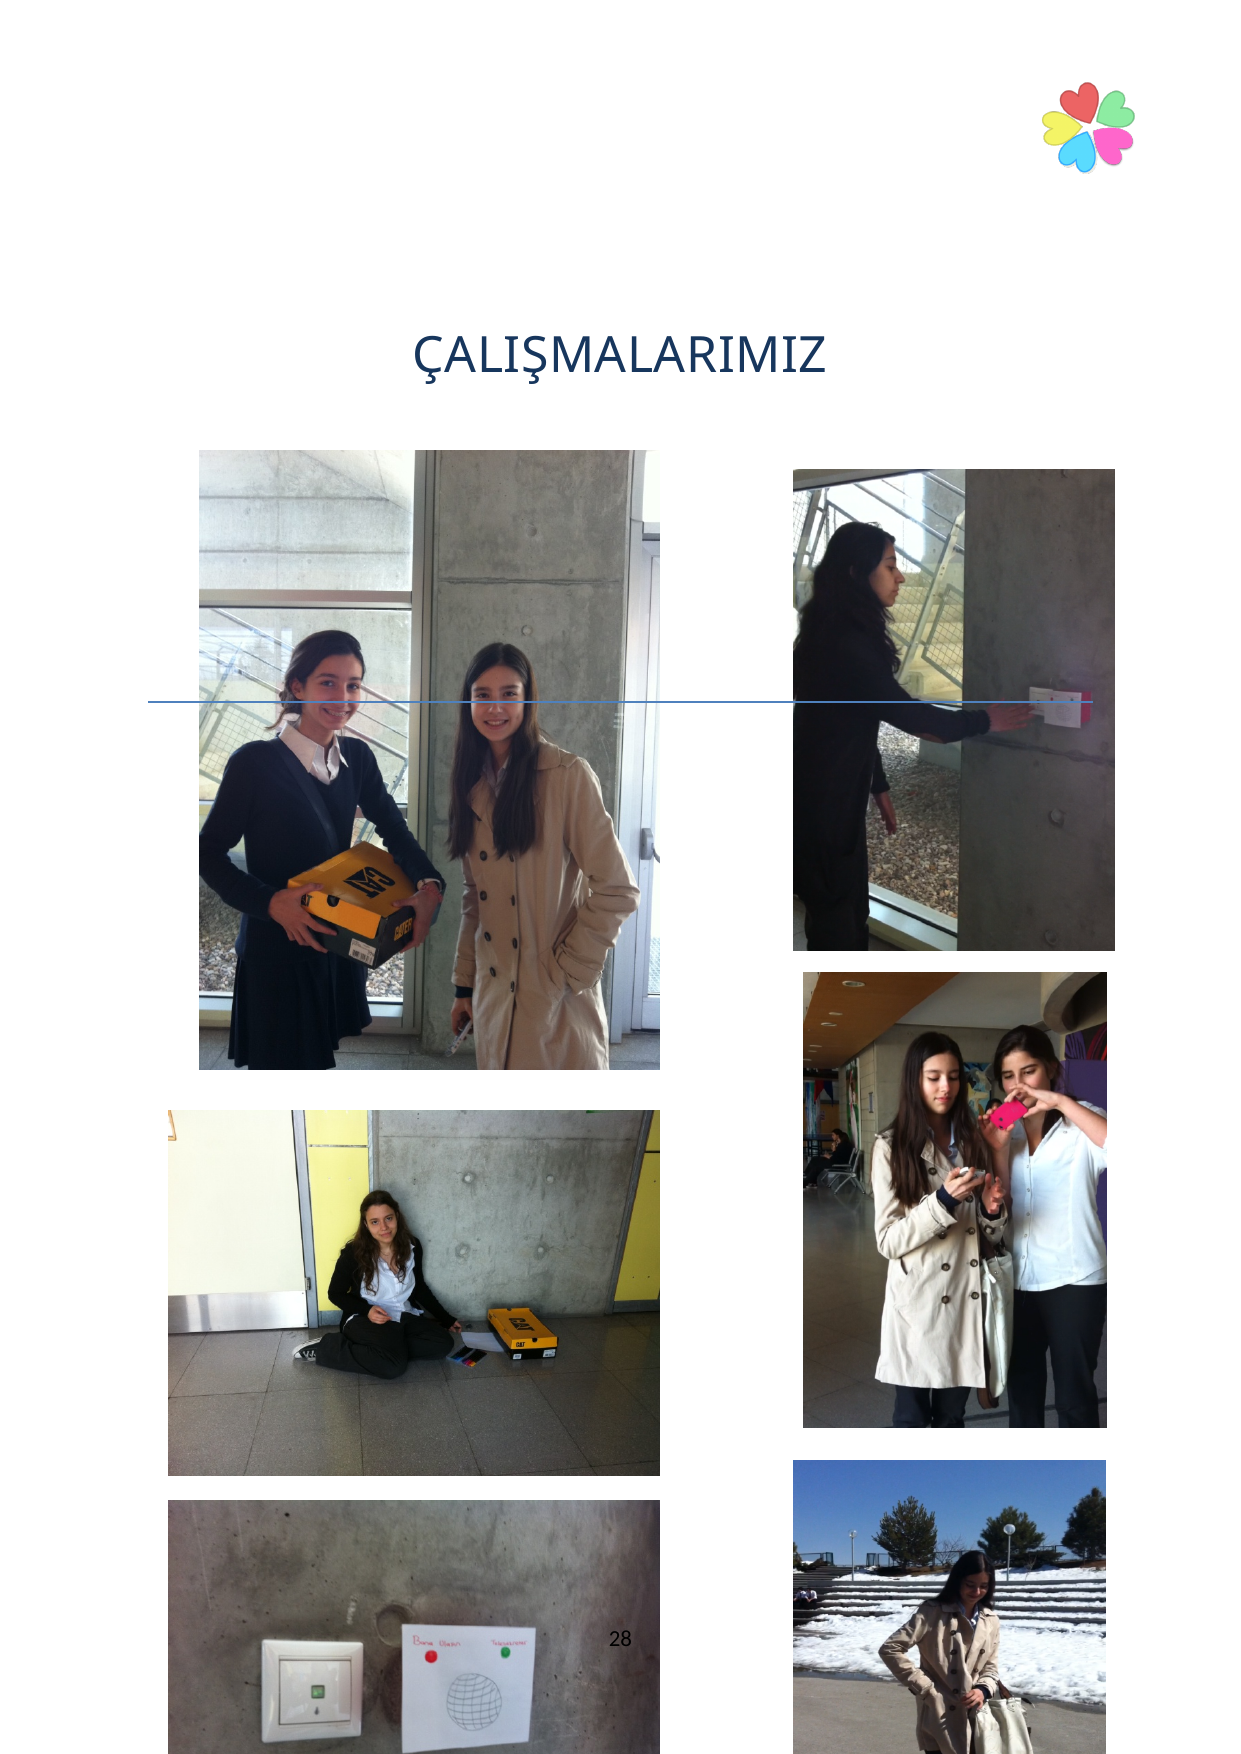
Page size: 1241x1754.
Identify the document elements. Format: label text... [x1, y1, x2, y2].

title ÇALIŞMALARIMIZ [148, 319, 1093, 387]
picture [168, 1500, 660, 1754]
picture [793, 1460, 1106, 1754]
picture [199, 703, 660, 1070]
picture [803, 972, 1107, 1428]
picture [793, 469, 1115, 951]
picture [168, 1110, 660, 1476]
picture [1041, 79, 1138, 179]
picture [199, 450, 660, 701]
